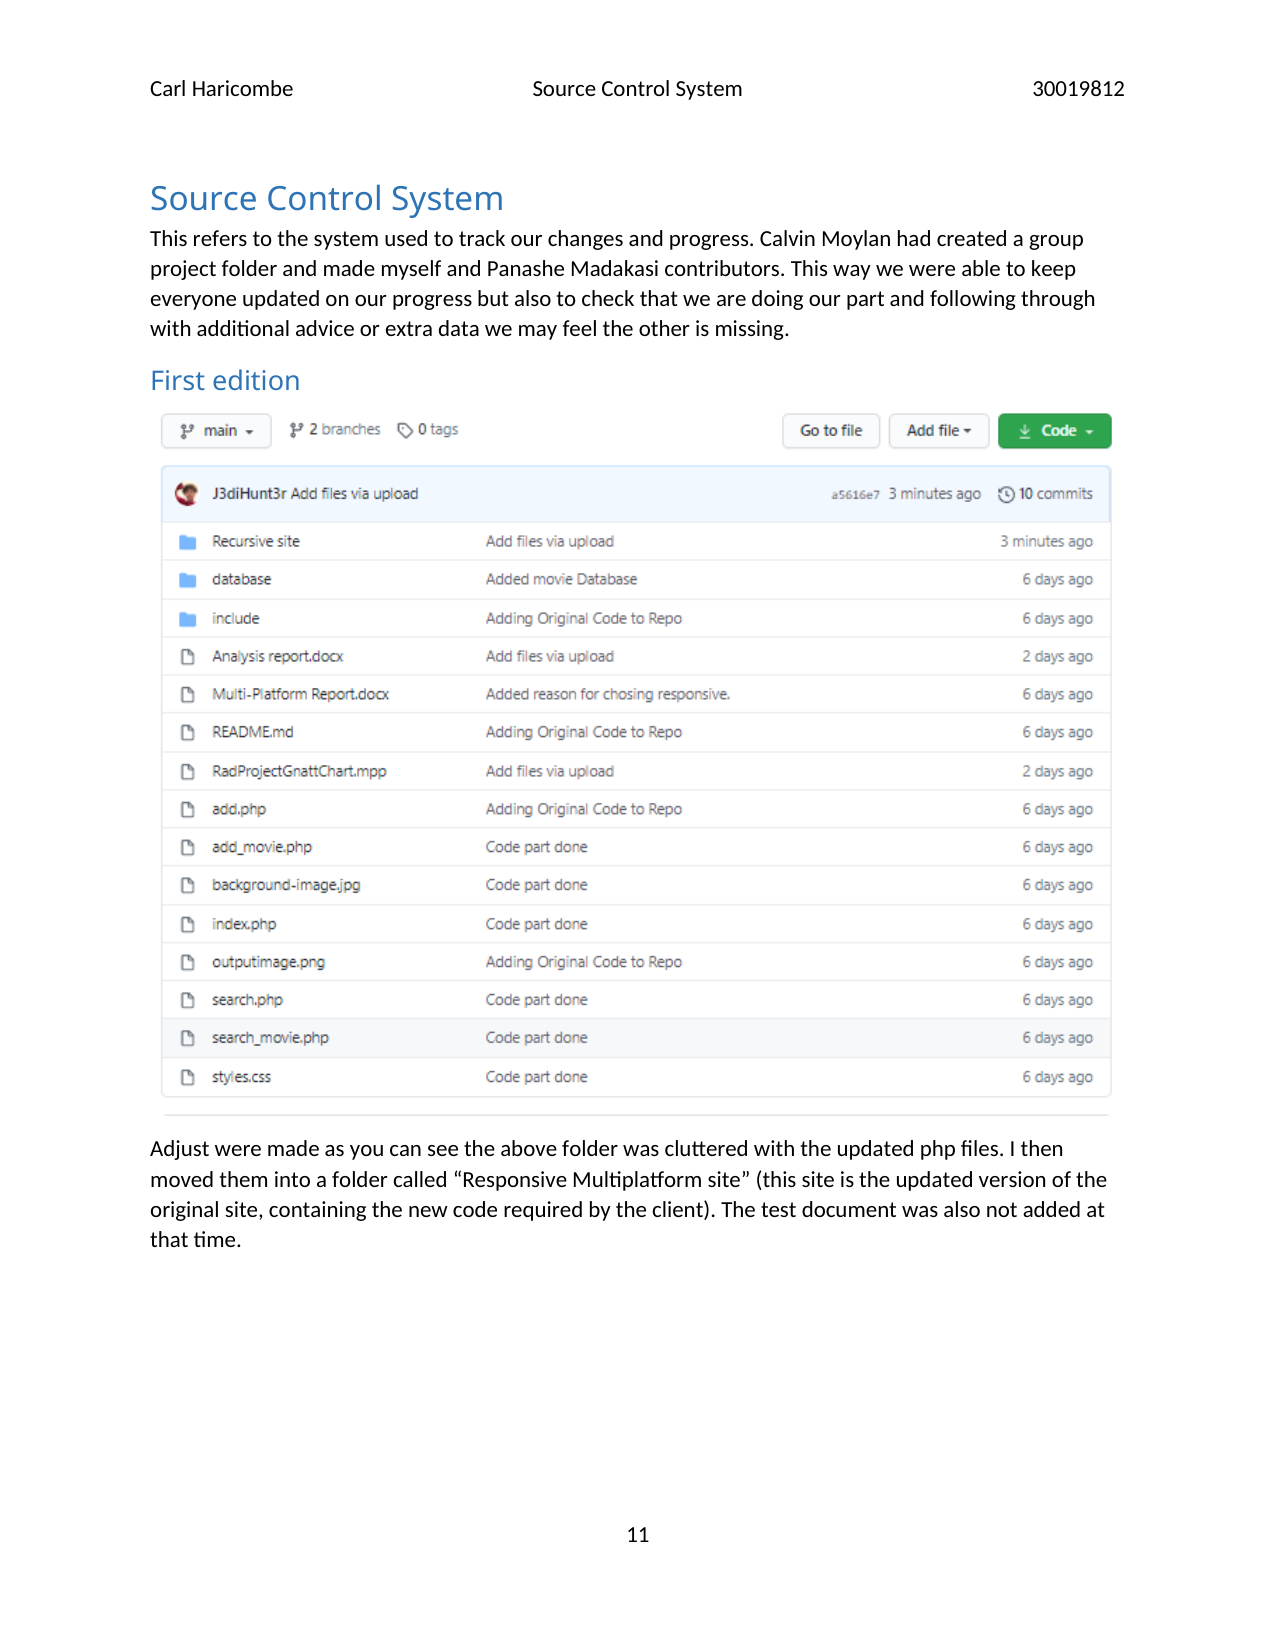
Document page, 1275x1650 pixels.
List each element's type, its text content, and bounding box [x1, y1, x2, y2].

picture [150, 401, 1125, 1116]
text Adjust were made as you can see the above folder was cluttered with the updated php files. I then moved them into a folder called “Responsive Multiplatform site” (this site is the updated version of the original site, containing the new code required by the client). The test document was also not added at that time. [150, 1134, 1125, 1253]
subtitle Source Control System [150, 175, 1125, 220]
subtitle First edition [150, 361, 1125, 398]
text This refers to the system used to track our changes and progress. Calvin Moylan had created a group project folder and made myself and Panashe Madakasi contributors. This way we were able to keep everyone updated on our progress but also to check that we are doing our part and following through with additional advice or extra data we may feel the other is missing. [150, 224, 1125, 343]
